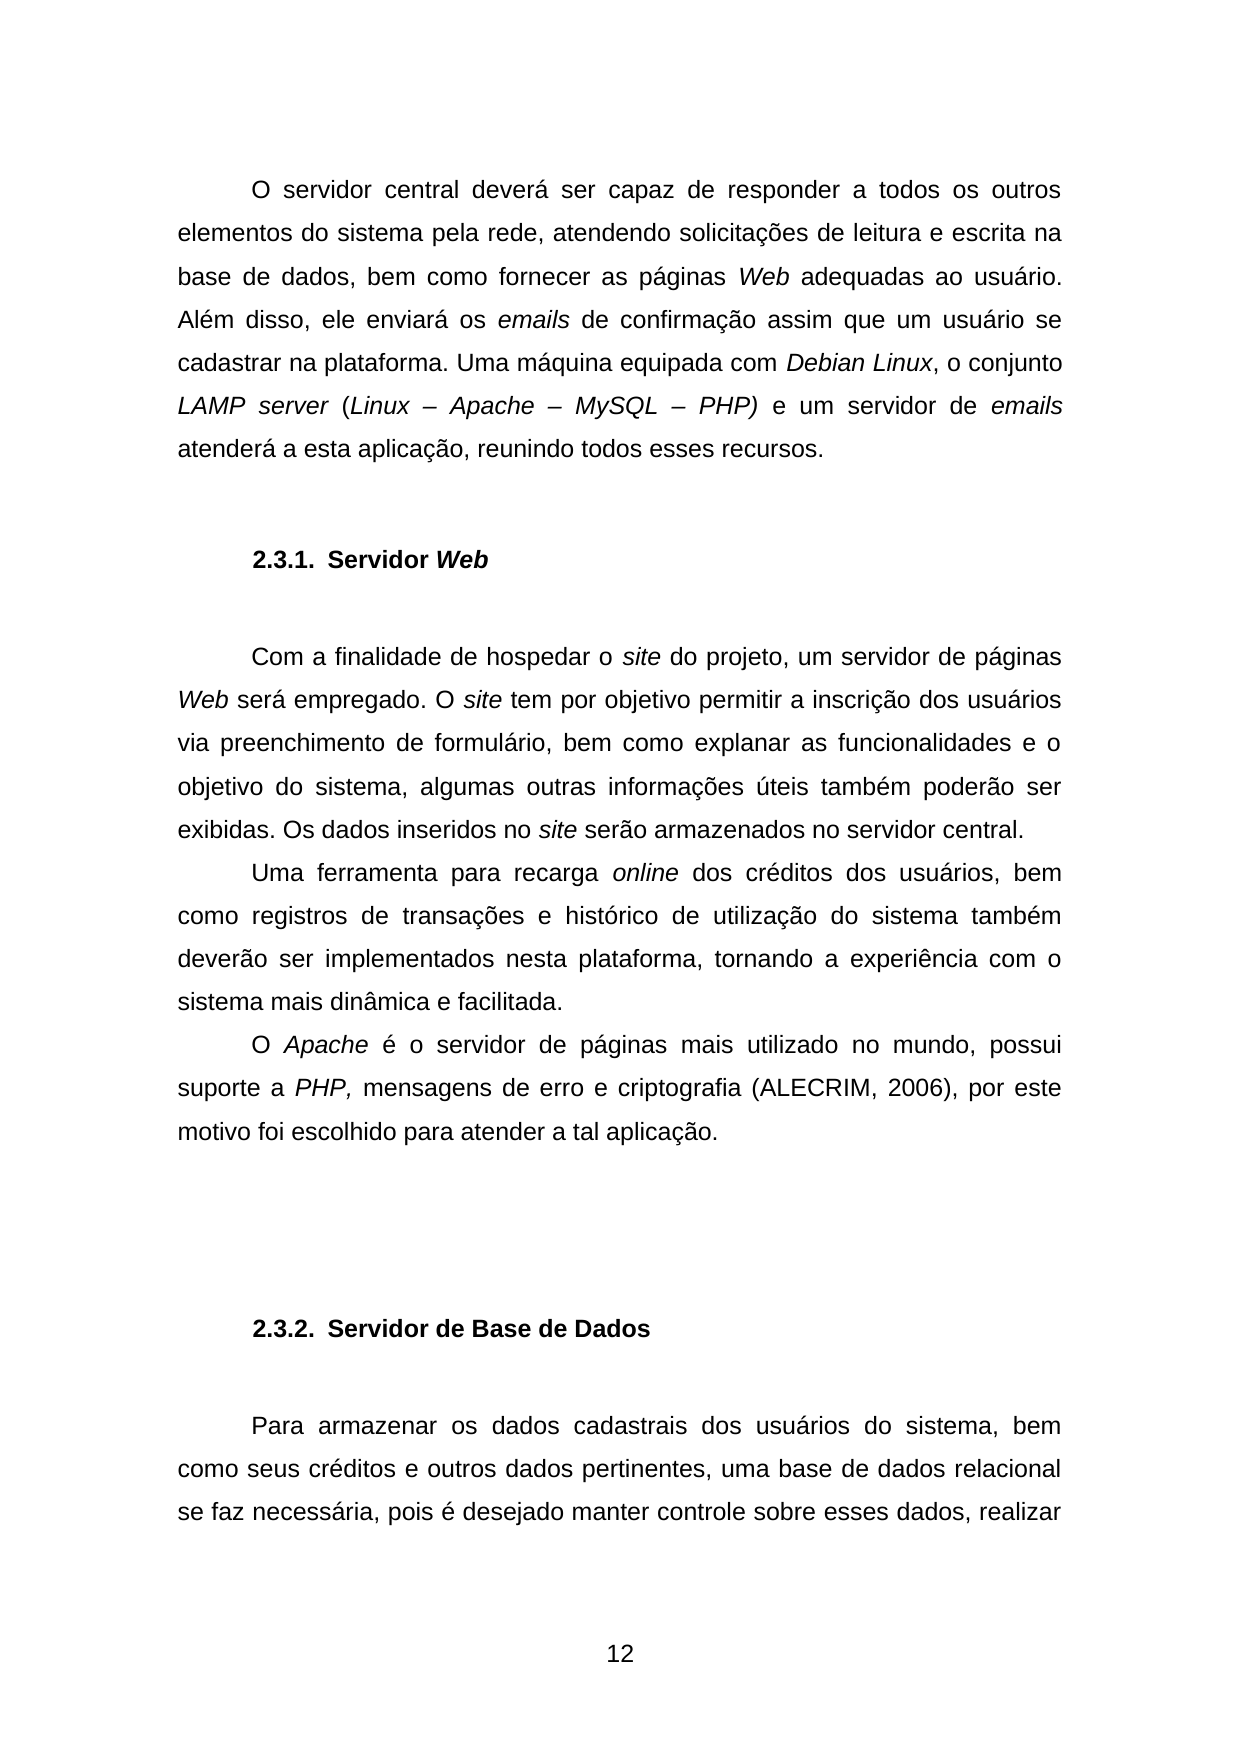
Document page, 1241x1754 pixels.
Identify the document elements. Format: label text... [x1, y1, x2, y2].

text O servidor central deverá ser capaz de responder a todos os outros elementos do sistema pela rede, atendendo solicitações de leitura e escrita na base de dados, bem como fornecer as páginas Web adequadas ao usuário. Além disso, ele enviará os emails de confirmação assim que um usuário se cadastrar na plataforma. Uma máquina equipada com Debian Linux, o conjunto LAMP server (Linux – Apache – MySQL – PHP) e um servidor de emails atenderá a esta aplicação, reunindo todos esses recursos. [177, 175, 1063, 463]
text O Apache é o servidor de páginas mais utilizado no mundo, possui suporte a PHP, mensagens de erro e criptografia (ALECRIM, 2006), por este motivo foi escolhido para atender a tal aplicação. [177, 1030, 1063, 1145]
subtitle Servidor Web [252, 545, 1063, 574]
text Com a finalidade de hospedar o site do projeto, um servidor de páginas Web será empregado. O site tem por objetivo permitir a inscrição dos usuários via preenchimento de formulário, bem como explanar as funcionalidades e o objetivo do sistema, algumas outras informações úteis também poderão ser exibidas. Os dados inseridos no site serão armazenados no servidor central. [177, 642, 1063, 843]
text Uma ferramenta para recarga online dos créditos dos usuários, bem como registros de transações e histórico de utilização do sistema também deverão ser implementados nesta plataforma, tornando a experiência com o sistema mais dinâmica e facilitada. [177, 858, 1063, 1016]
subtitle Servidor de Base de Dados [252, 1314, 1063, 1343]
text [177, 1411, 1063, 1526]
